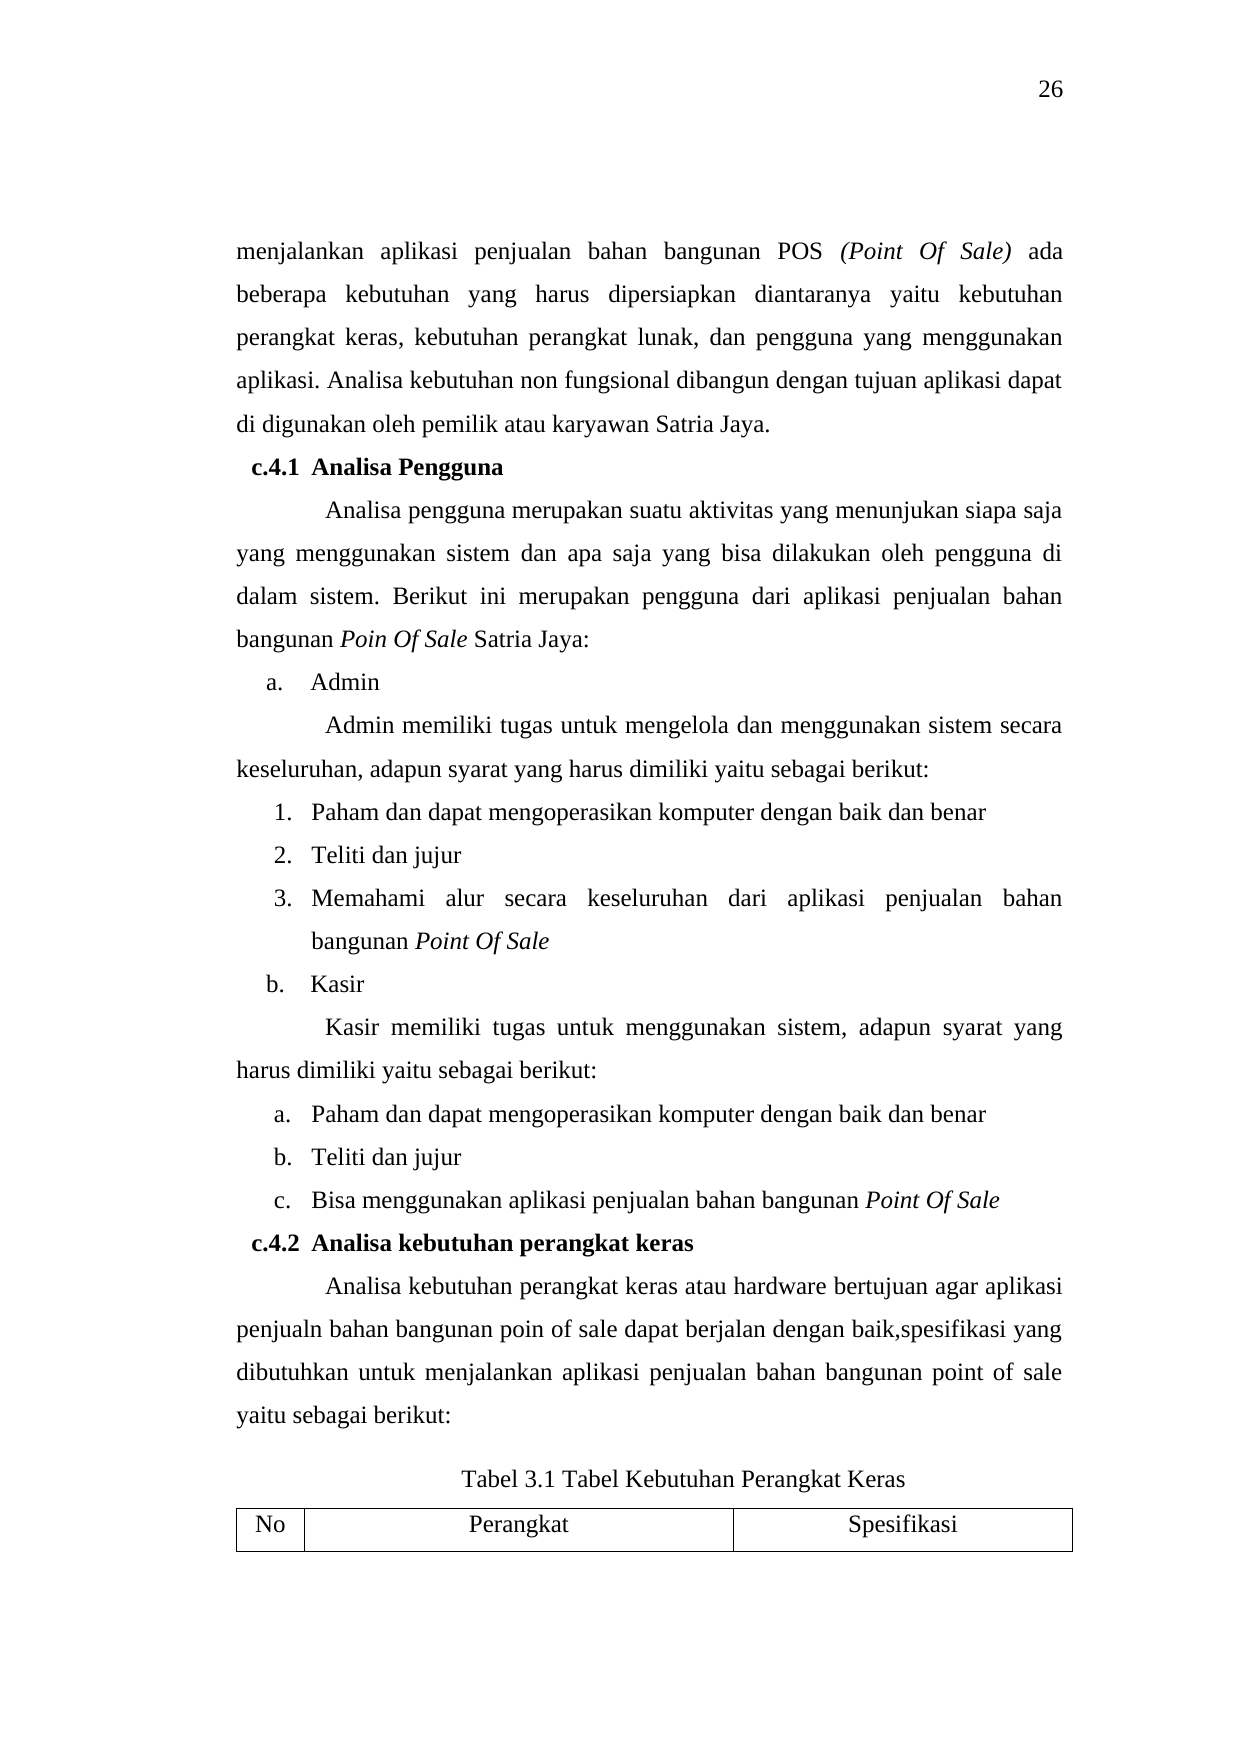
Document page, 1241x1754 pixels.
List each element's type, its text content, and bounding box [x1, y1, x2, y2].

list Bisa menggunakan aplikasi penjualan bahan bangunan Point Of Sale [274, 1185, 1063, 1214]
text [236, 236, 1063, 437]
list Teliti dan jujur [274, 1142, 1063, 1171]
list Paham dan dapat mengoperasikan komputer dengan baik dan benar [274, 1099, 1063, 1127]
text Analisa pengguna merupakan suatu aktivitas yang menunjukan siapa saja yang menggunakan sistem dan apa saja yang bisa dilakukan oleh pengguna di dalam sistem. Berikut ini merupakan pengguna dari aplikasi penjualan bahan bangunan Poin Of Sale Satria Jaya: [236, 495, 1063, 653]
text Kasir memiliki tugas untuk menggunakan sistem, adapun syarat yang harus dimiliki yaitu sebagai berikut: [236, 1012, 1063, 1084]
table_header Perangkat [305, 1509, 733, 1551]
list Kasir [266, 969, 1063, 998]
text Analisa kebutuhan perangkat keras atau hardware bertujuan agar aplikasi penjualn bahan bangunan poin of sale dapat berjalan dengan baik,spesifikasi yang dibutuhkan untuk menjalankan aplikasi penjualan bahan bangunan point of sale yaitu sebagai berikut: [236, 1271, 1063, 1429]
table_header Spesifikasi [734, 1509, 1072, 1551]
table_header No [237, 1509, 304, 1551]
subtitle Tabel 3.1 Tabel Kebutuhan Perangkat Keras [461, 1464, 1063, 1493]
list Admin [266, 667, 1063, 696]
list Teliti dan jujur [274, 840, 1063, 869]
subtitle Analisa kebutuhan perangkat keras [251, 1228, 1063, 1257]
list Memahami alur secara keseluruhan dari aplikasi penjualan bahan bangunan Point Of Sale [274, 883, 1063, 955]
list Paham dan dapat mengoperasikan komputer dengan baik dan benar [274, 797, 1063, 826]
text Admin memiliki tugas untuk mengelola dan menggunakan sistem secara keseluruhan, adapun syarat yang harus dimiliki yaitu sebagai berikut: [236, 711, 1063, 782]
subtitle Analisa Pengguna [251, 452, 1063, 481]
